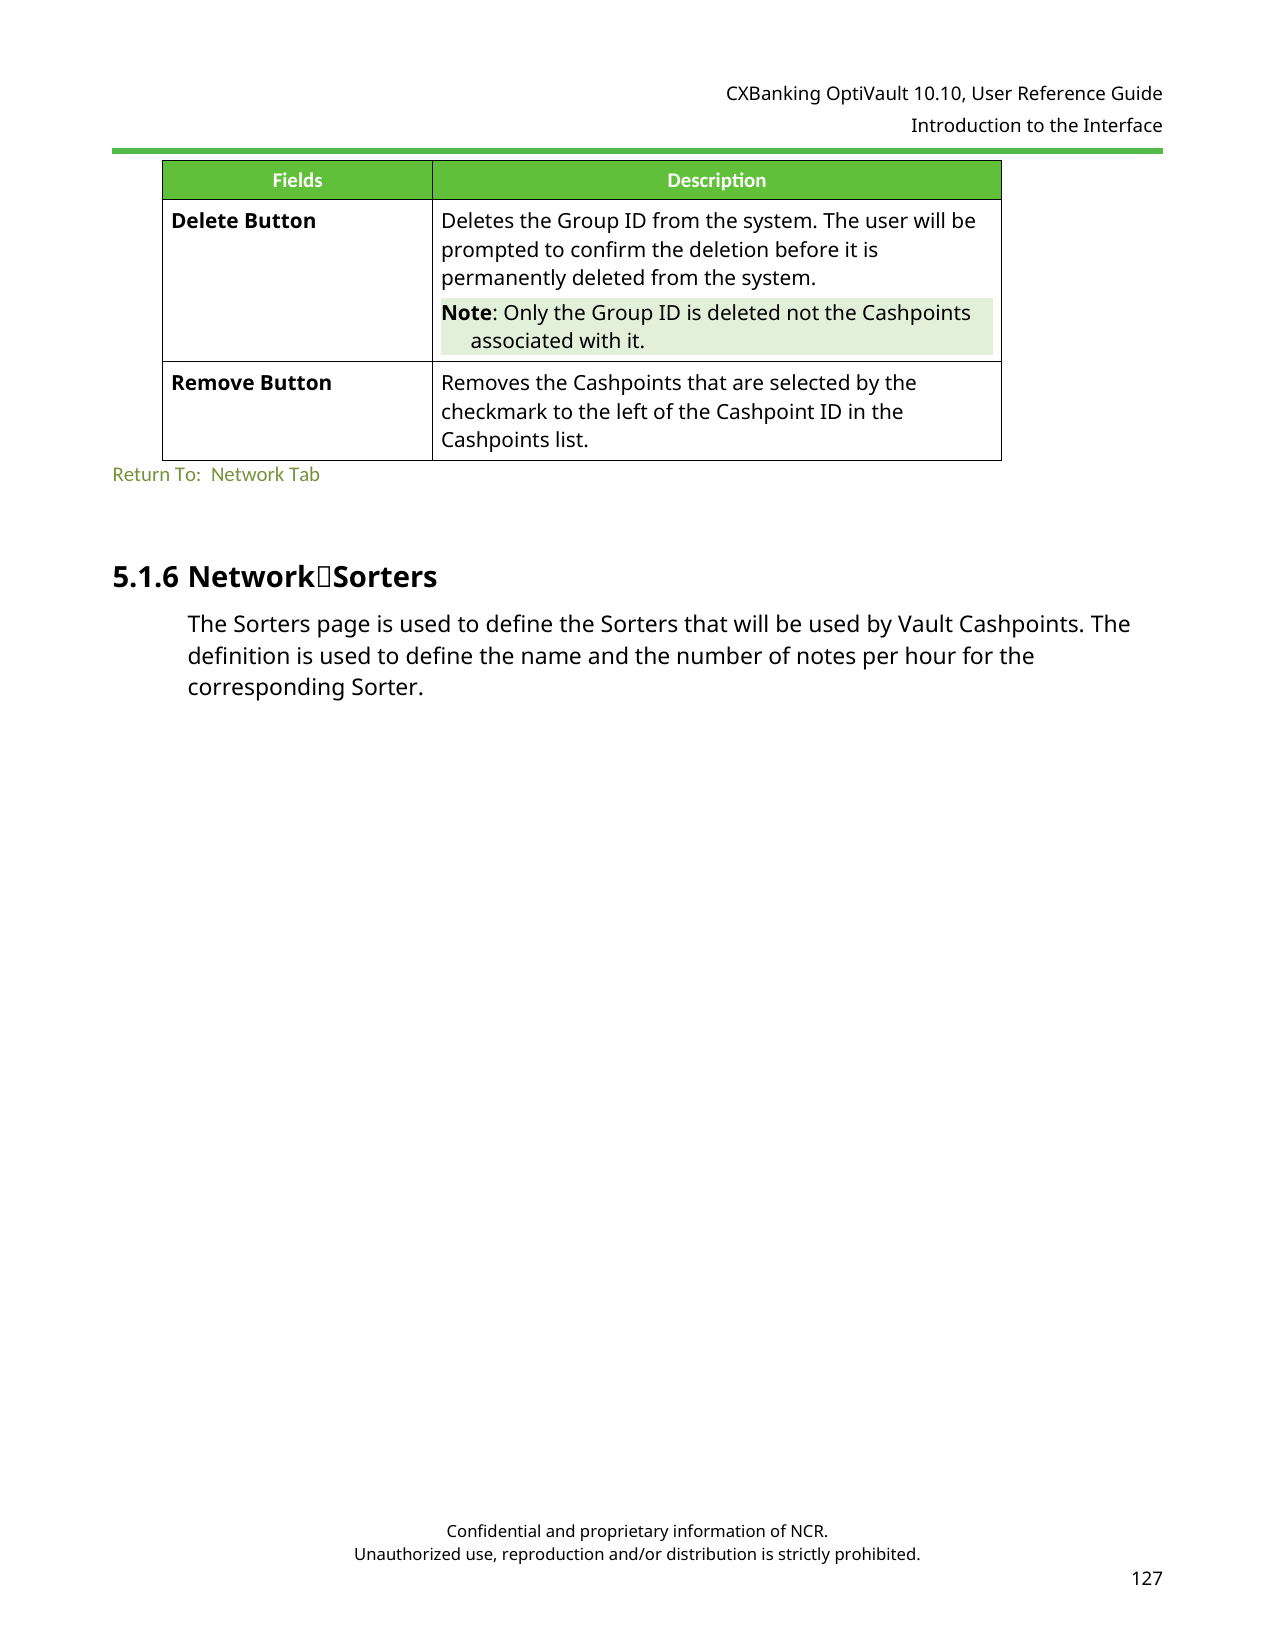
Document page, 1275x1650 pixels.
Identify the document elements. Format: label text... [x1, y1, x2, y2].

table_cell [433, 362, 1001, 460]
text Return To: Network Tab [112, 461, 1163, 487]
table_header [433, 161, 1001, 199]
subtitle NetworkSorters [112, 556, 1163, 596]
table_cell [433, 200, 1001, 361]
text The Sorters page is used to define the Sorters that will be used by Vault Cashpoints. The definition is used to define the name and the number of notes per hour for the corresponding Sorter. [187, 608, 1163, 702]
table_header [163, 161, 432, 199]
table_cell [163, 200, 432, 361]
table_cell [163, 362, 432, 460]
